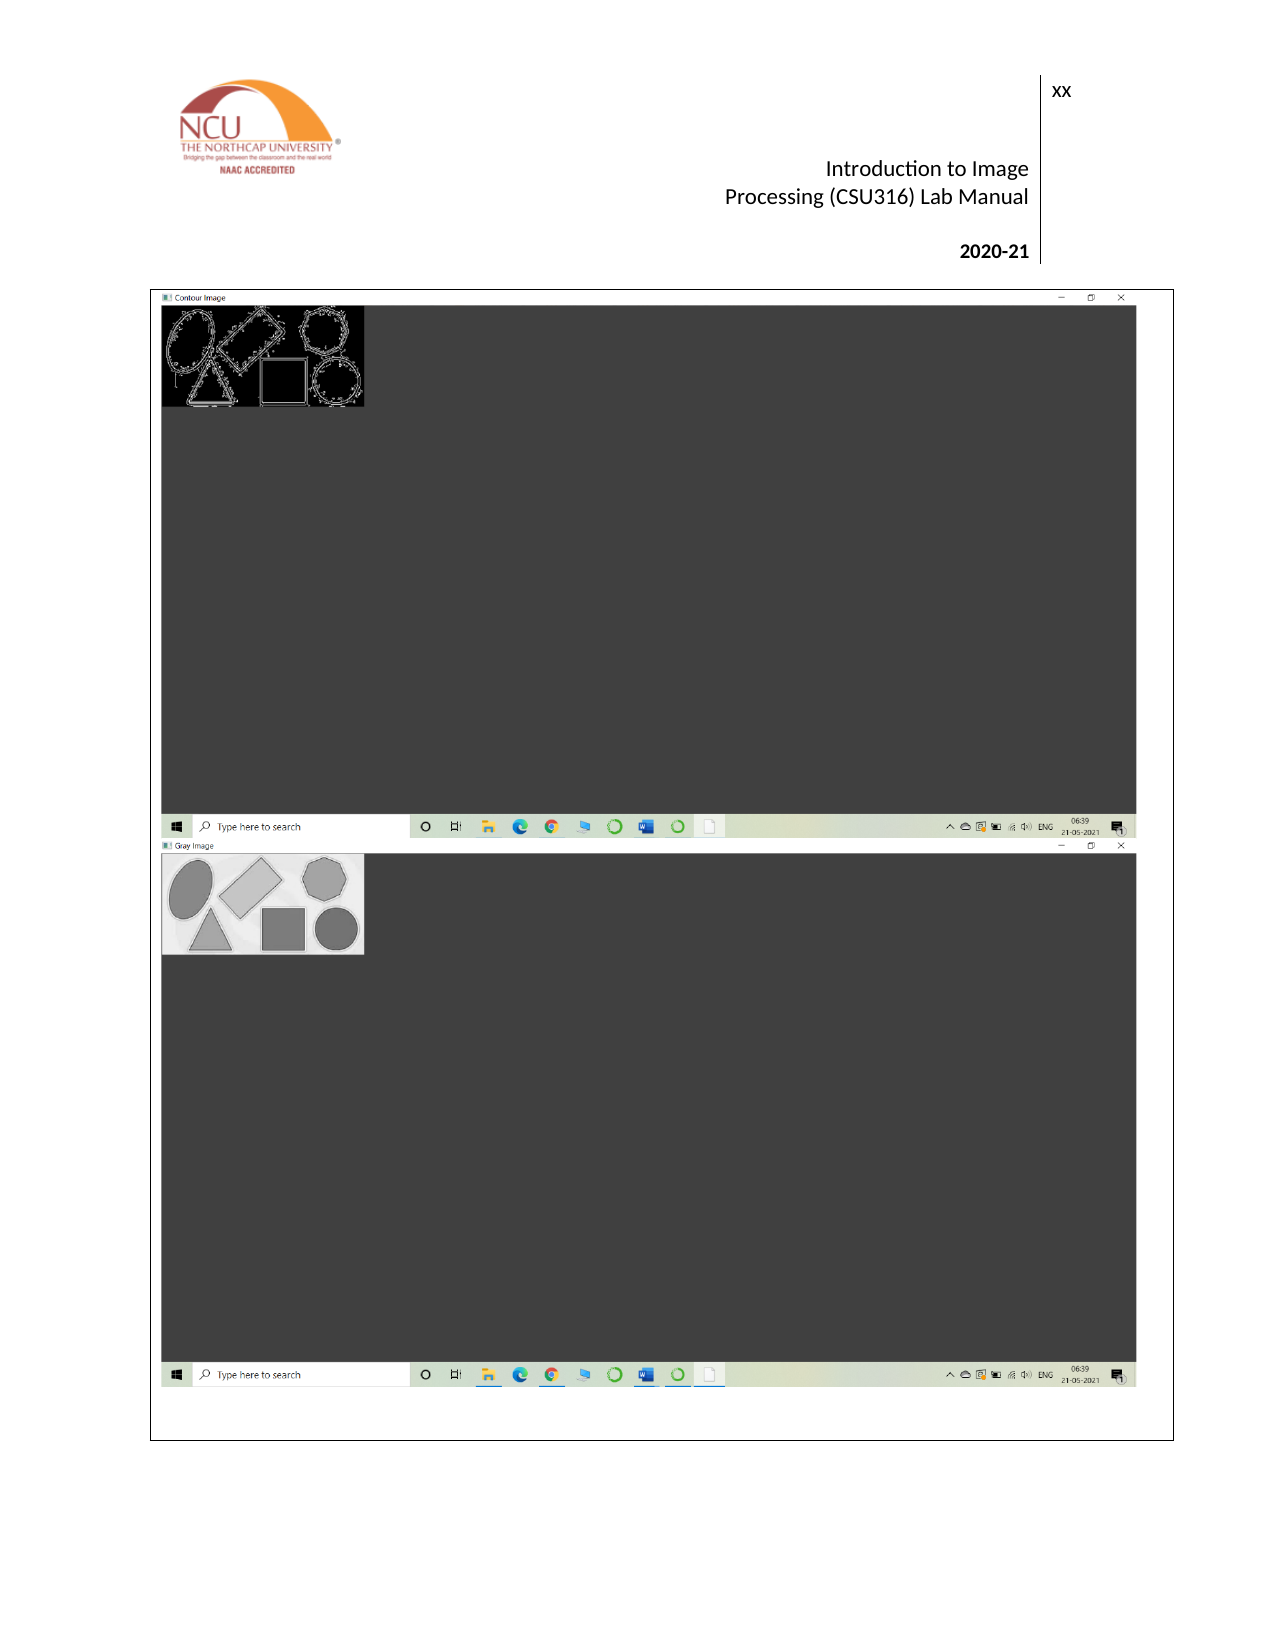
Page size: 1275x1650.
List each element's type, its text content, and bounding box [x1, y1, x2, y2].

table_cell Sample Outputs: [151, 290, 1173, 1440]
picture [177, 75, 342, 177]
picture [161, 290, 1137, 1387]
